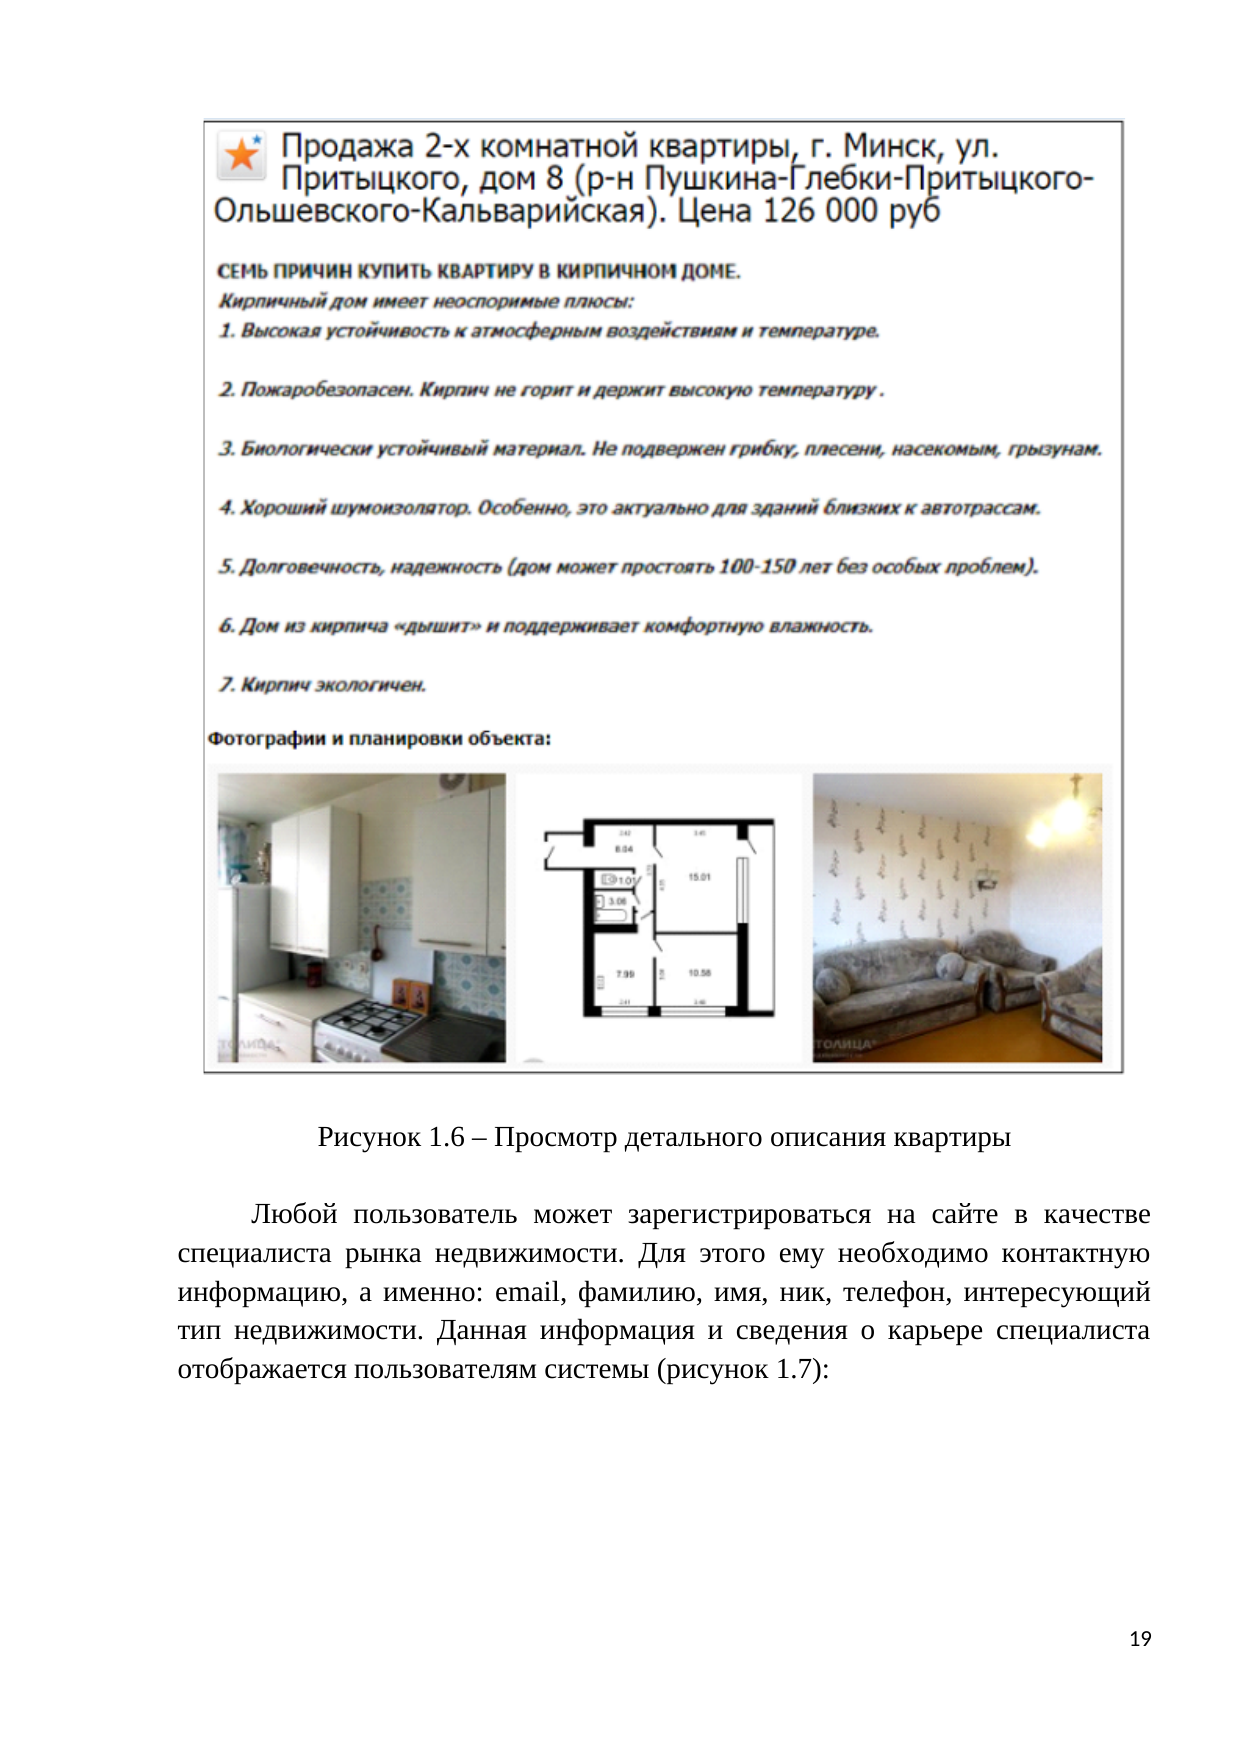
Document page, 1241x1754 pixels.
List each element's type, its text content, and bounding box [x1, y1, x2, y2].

list Рисунок 1.6 – Просмотр детального описания квартиры [177, 1119, 1152, 1153]
list Любой пользователь может зарегистрироваться на сайте в качестве специалиста рынка недвижимости. Для этого ему необходимо контактную информацию, а именно: email, фамилию, имя, ник, телефон, интересующий тип недвижимости. Данная информация и сведения о карьере специалиста отображается пользователям системы (рисунок 1.7): [177, 1197, 1152, 1384]
picture [203, 118, 1126, 1075]
